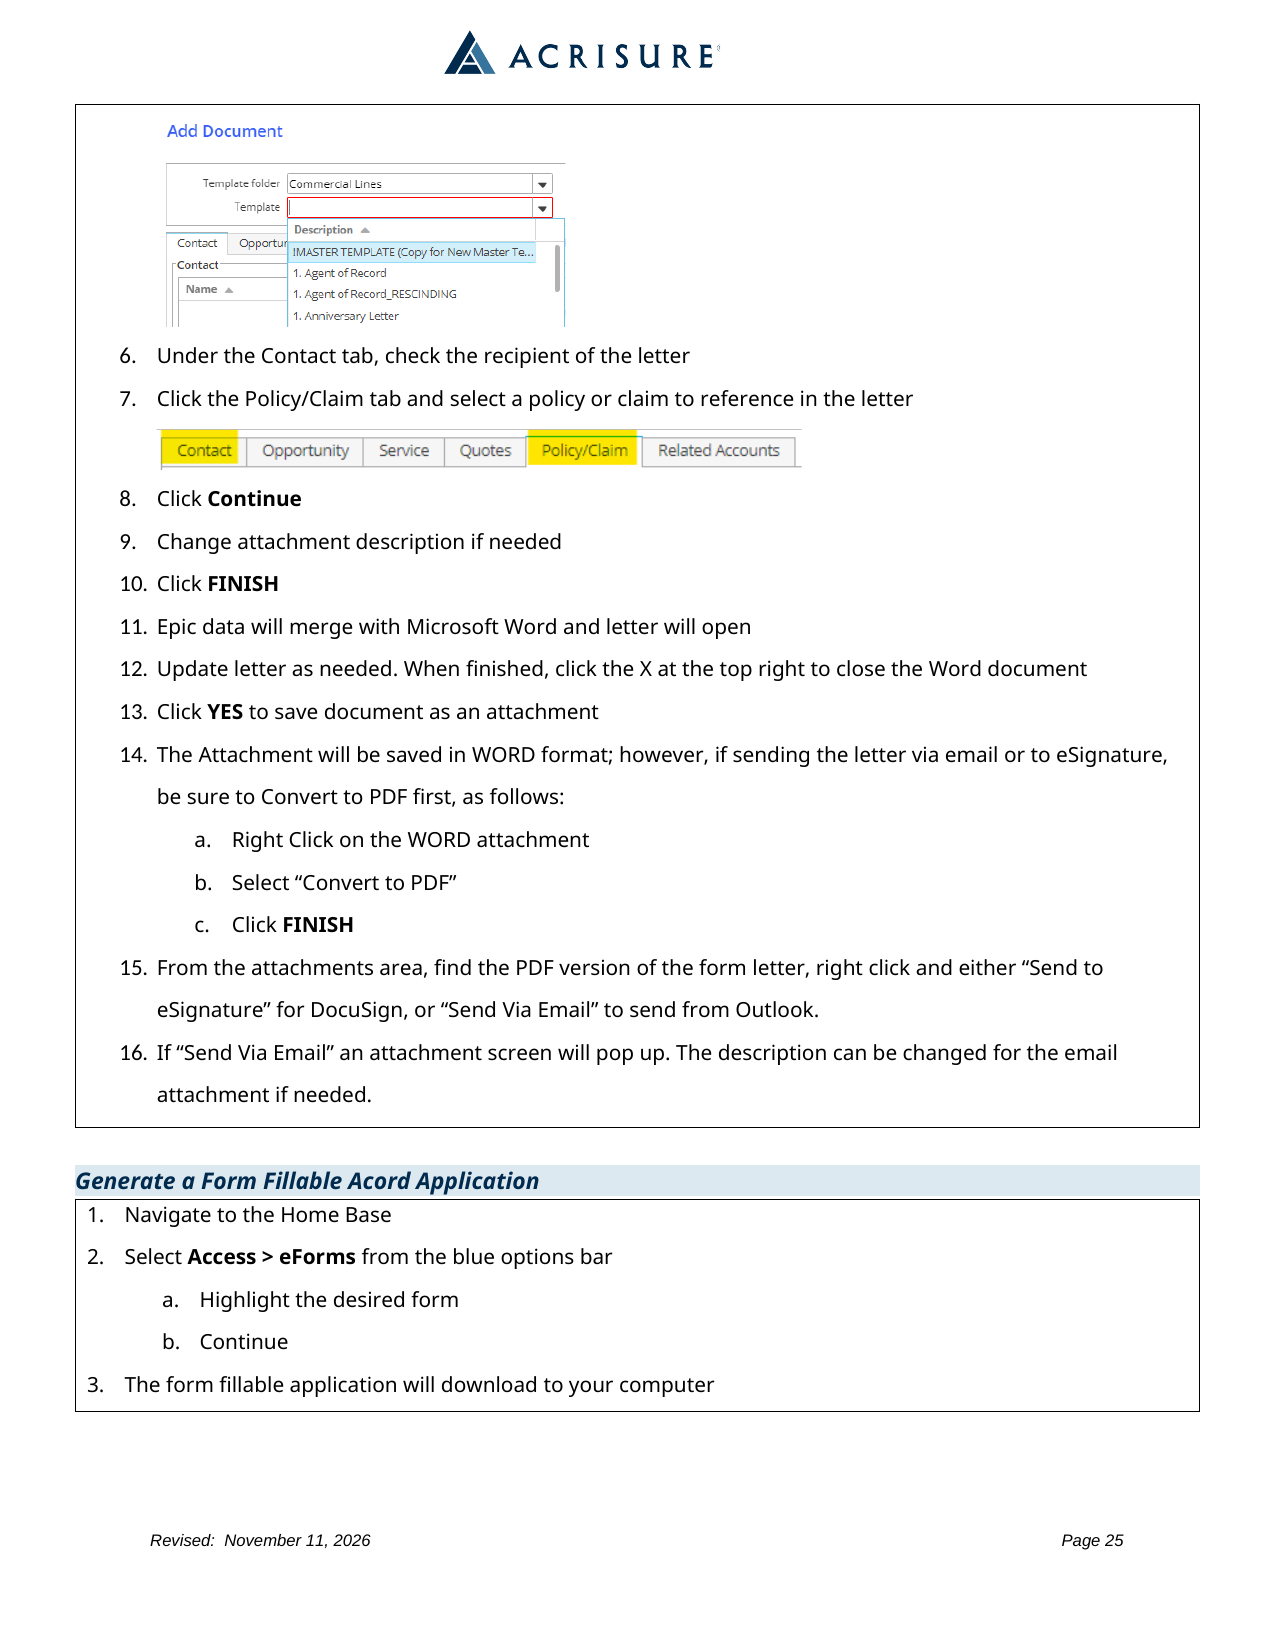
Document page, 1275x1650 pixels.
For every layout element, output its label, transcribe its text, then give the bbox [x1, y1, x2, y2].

picture [156, 426, 802, 470]
picture [156, 110, 566, 327]
subtitle Generate a Form Fillable Acord Application [75, 1165, 1200, 1196]
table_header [76, 1200, 1199, 1411]
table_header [76, 105, 1199, 1127]
picture [442, 23, 721, 80]
